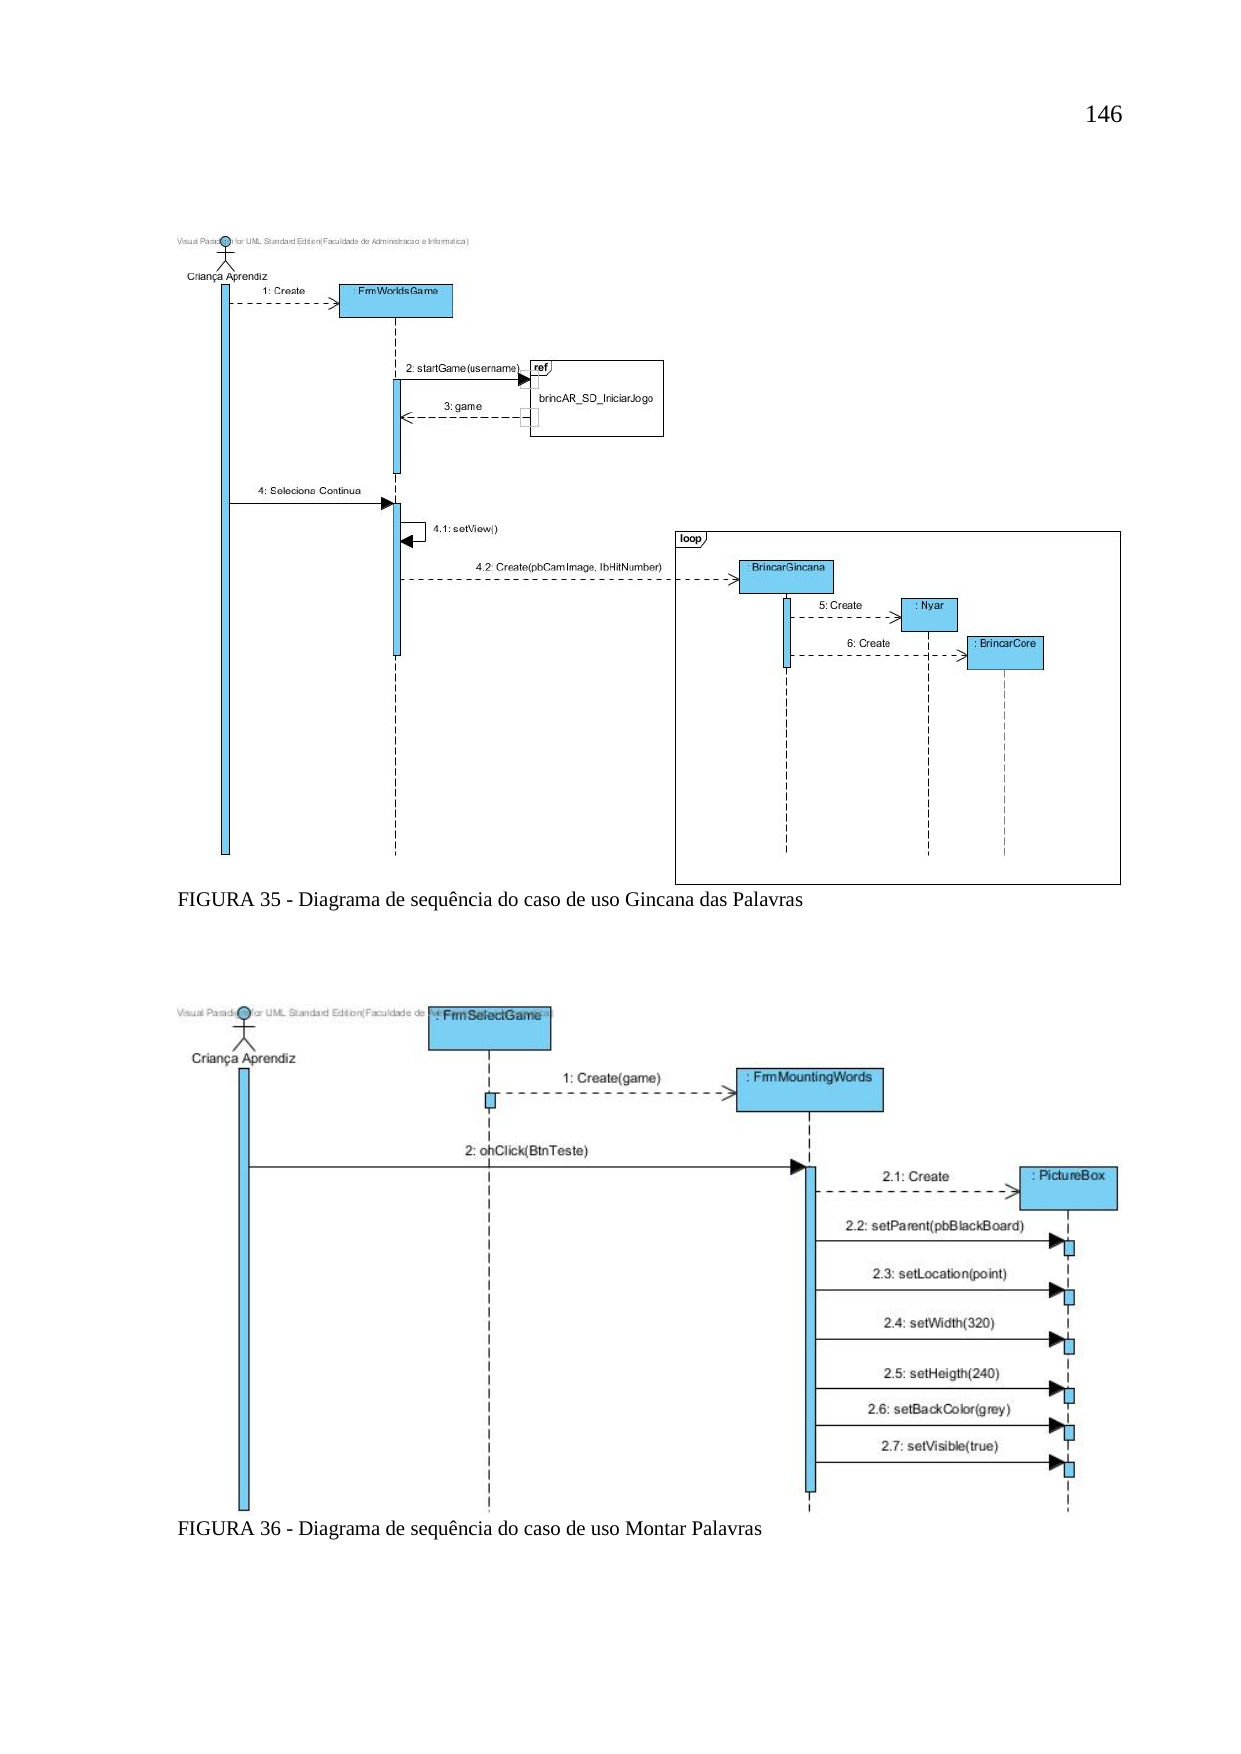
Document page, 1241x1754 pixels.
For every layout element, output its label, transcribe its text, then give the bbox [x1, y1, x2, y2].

text FIGURA 36 - Diagrama de sequência do caso de uso Montar Palavras [177, 1516, 1122, 1540]
picture [177, 1004, 1123, 1516]
picture [177, 235, 1123, 887]
text FIGURA 35 - Diagrama de sequência do caso de uso Gincana das Palavras [177, 887, 1122, 911]
